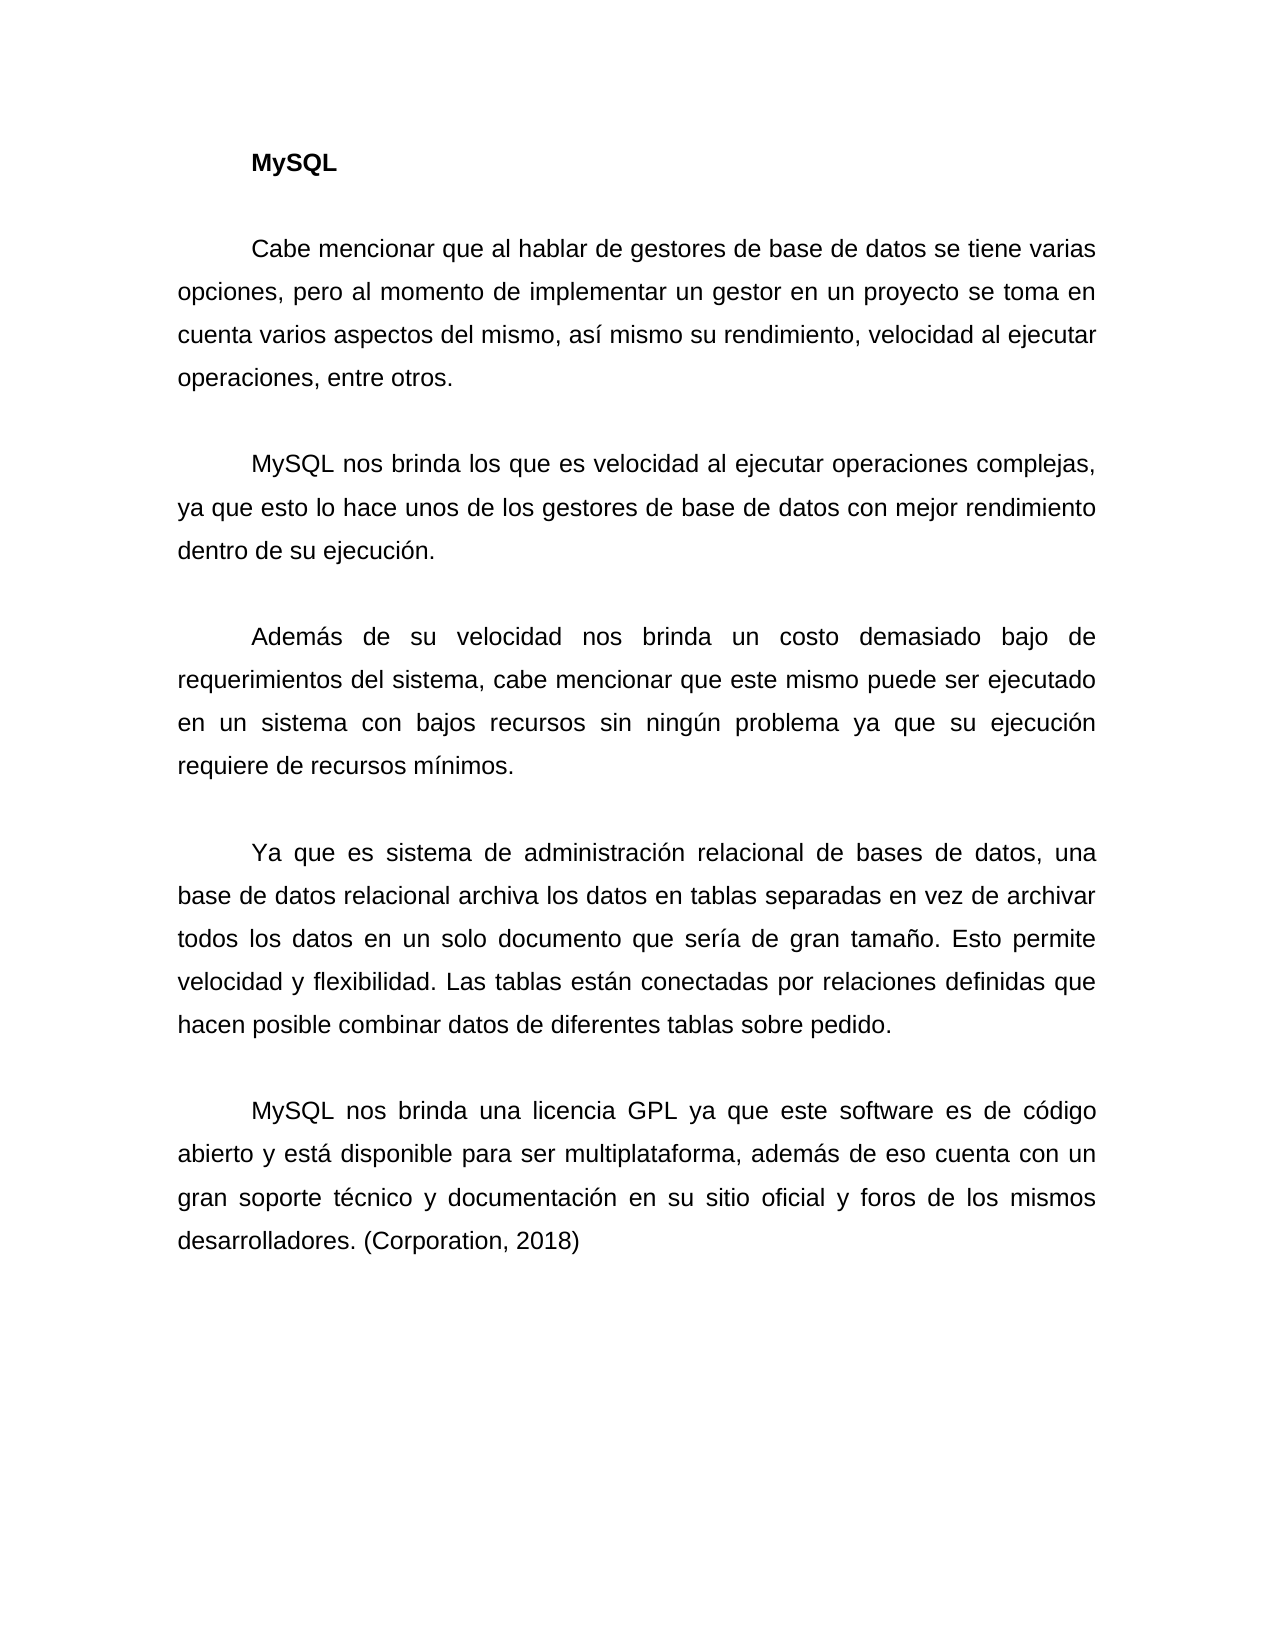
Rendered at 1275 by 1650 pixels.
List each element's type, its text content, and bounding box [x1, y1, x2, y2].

text Además de su velocidad nos brinda un costo demasiado bajo de requerimientos del sistema, cabe mencionar que este mismo puede ser ejecutado en un sistema con bajos recursos sin ningún problema ya que su ejecución requiere de recursos mínimos. [177, 622, 1098, 780]
text MySQL [177, 148, 1098, 176]
text MySQL nos brinda los que es velocidad al ejecutar operaciones complejas, ya que esto lo hace unos de los gestores de base de datos con mejor rendimiento dentro de su ejecución. [177, 449, 1098, 564]
text Ya que es sistema de administración relacional de bases de datos, una base de datos relacional archiva los datos en tablas separadas en vez de archivar todos los datos en un solo documento que sería de gran tamaño. Esto permite velocidad y flexibilidad. Las tablas están conectadas por relaciones definidas que hacen posible combinar datos de diferentes tablas sobre pedido. [177, 838, 1098, 1039]
text Cabe mencionar que al hablar de gestores de base de datos se tiene varias opciones, pero al momento de implementar un gestor en un proyecto se toma en cuenta varios aspectos del mismo, así mismo su rendimiento, velocidad al ejecutar operaciones, entre otros. [177, 234, 1098, 392]
text MySQL nos brinda una licencia GPL ya que este software es de código abierto y está disponible para ser multiplataforma, además de eso cuenta con un gran soporte técnico y documentación en su sitio oficial y foros de los mismos desarrolladores. [177, 1096, 1098, 1254]
